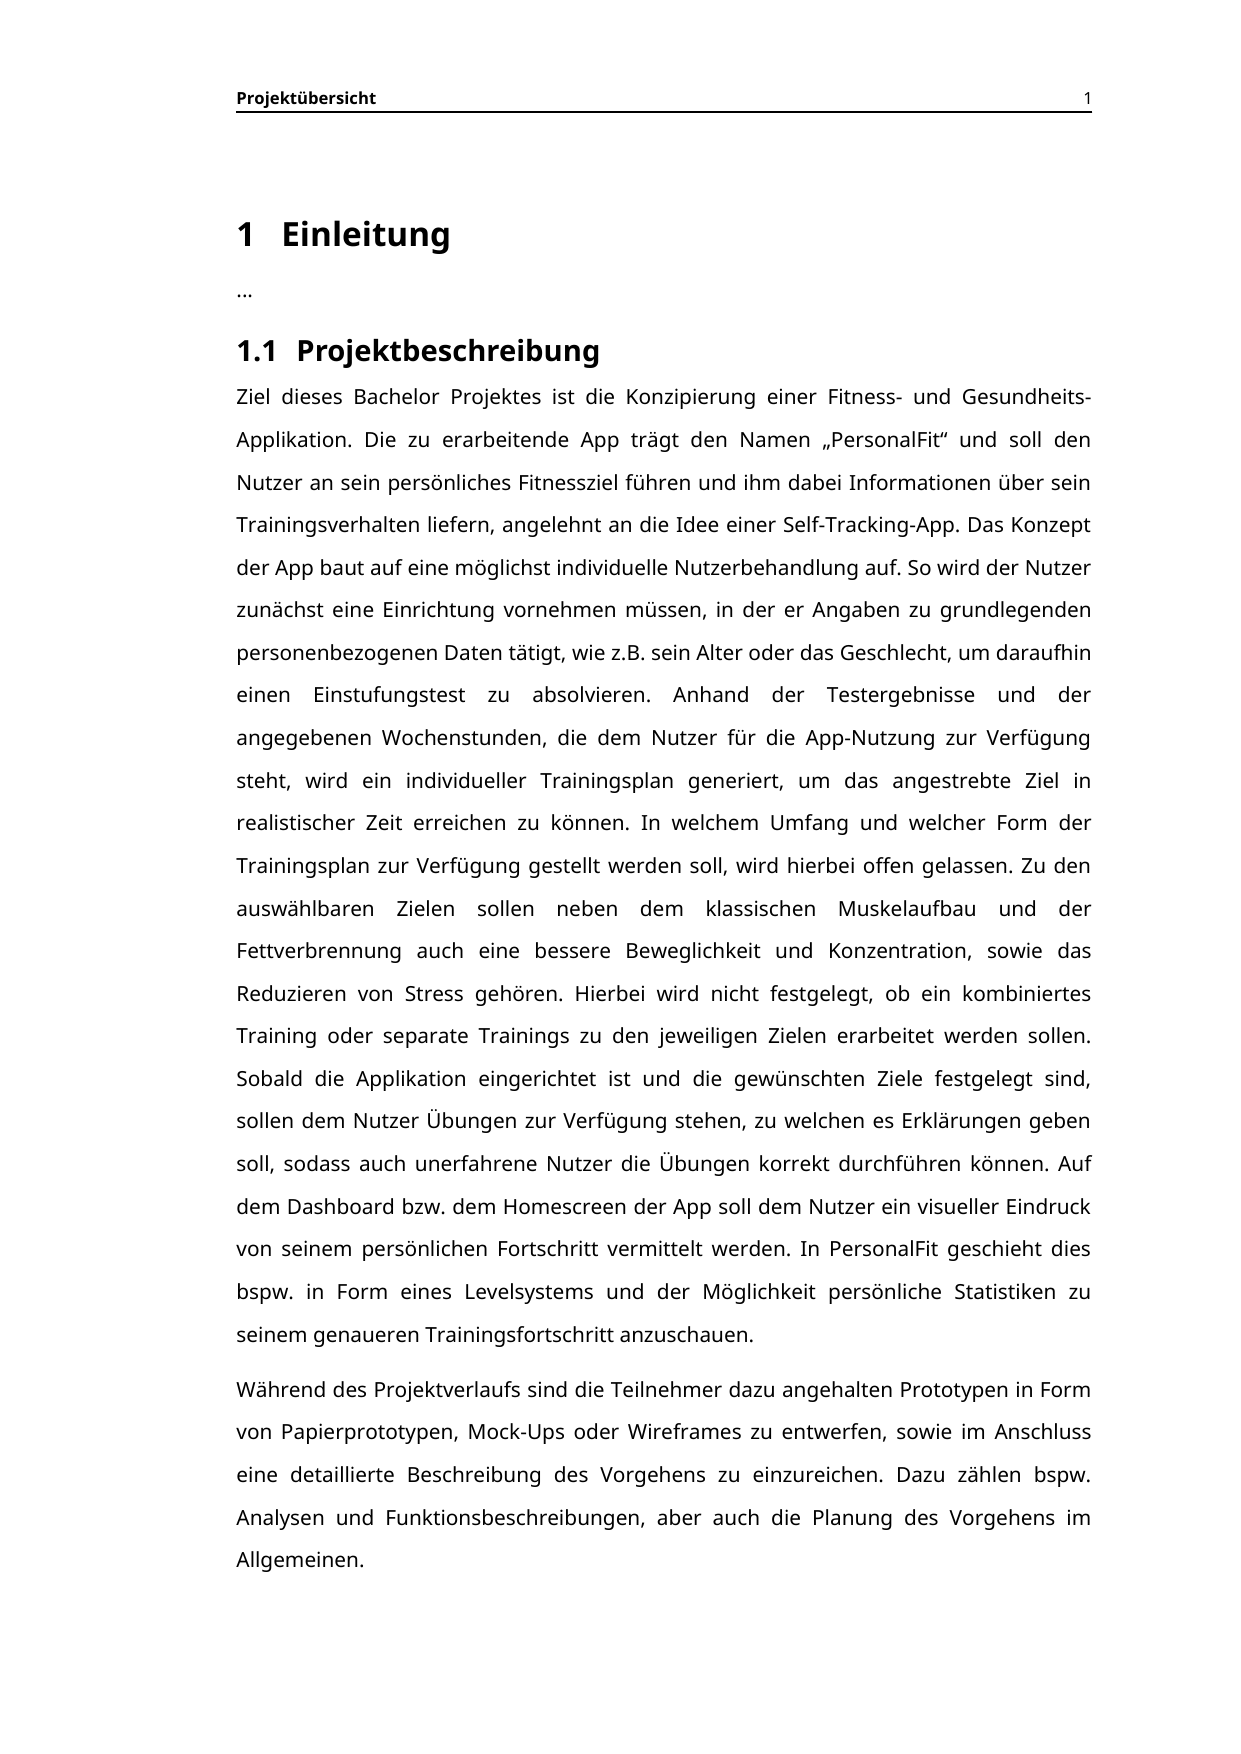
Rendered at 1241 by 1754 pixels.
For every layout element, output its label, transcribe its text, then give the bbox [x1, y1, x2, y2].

text ... [236, 275, 1092, 303]
subtitle Einleitung [236, 210, 1092, 256]
text Während des Projektverlaufs sind die Teilnehmer dazu angehalten Prototypen in Form von Papierprototypen, Mock-Ups oder Wireframes zu entwerfen, sowie im Anschluss eine detaillierte Beschreibung des Vorgehens zu einzureichen. Dazu zählen bspw. Analysen und Funktionsbeschreibungen, aber auch die Planung des Vorgehens im Allgemeinen. [236, 1375, 1092, 1574]
text Ziel dieses Bachelor Projektes ist die Konzipierung einer Fitness- und Gesundheits-Applikation. Die zu erarbeitende App trägt den Namen „PersonalFit“ und soll den Nutzer an sein persönliches Fitnessziel führen und ihm dabei Informationen über sein Trainingsverhalten liefern, angelehnt an die Idee einer Self-Tracking-App. Das Konzept der App baut auf eine möglichst individuelle Nutzerbehandlung auf. So wird der Nutzer zunächst eine Einrichtung vornehmen müssen, in der er Angaben zu grundlegenden personenbezogenen Daten tätigt, wie z.B. sein Alter oder das Geschlecht, um daraufhin einen Einstufungstest zu absolvieren. Anhand der Testergebnisse und der angegebenen Wochenstunden, die dem Nutzer für die App-Nutzung zur Verfügung steht, wird ein individueller Trainingsplan generiert, um das angestrebte Ziel in realistischer Zeit erreichen zu können. In welchem Umfang und welcher Form der Trainingsplan zur Verfügung gestellt werden soll, wird hierbei offen gelassen. Zu den auswählbaren Zielen sollen neben dem klassischen Muskelaufbau und der Fettverbrennung auch eine bessere Beweglichkeit und Konzentration, sowie das Reduzieren von Stress gehören. Hierbei wird nicht festgelegt, ob ein kombiniertes Training oder separate Trainings zu den jeweiligen Zielen erarbeitet werden sollen. Sobald die Applikation eingerichtet ist und die gewünschten Ziele festgelegt sind, sollen dem Nutzer Übungen zur Verfügung stehen, zu welchen es Erklärungen geben soll, sodass auch unerfahrene Nutzer die Übungen korrekt durchführen können. Auf dem Dashboard bzw. dem Homescreen der App soll dem Nutzer ein visueller Eindruck von seinem persönlichen Fortschritt vermittelt werden. In PersonalFit geschieht dies bspw. in Form eines Levelsystems und der Möglichkeit persönliche Statistiken zu seinem genaueren Trainingsfortschritt anzuschauen. [236, 382, 1092, 1348]
subtitle Projektbeschreibung [236, 330, 1092, 370]
